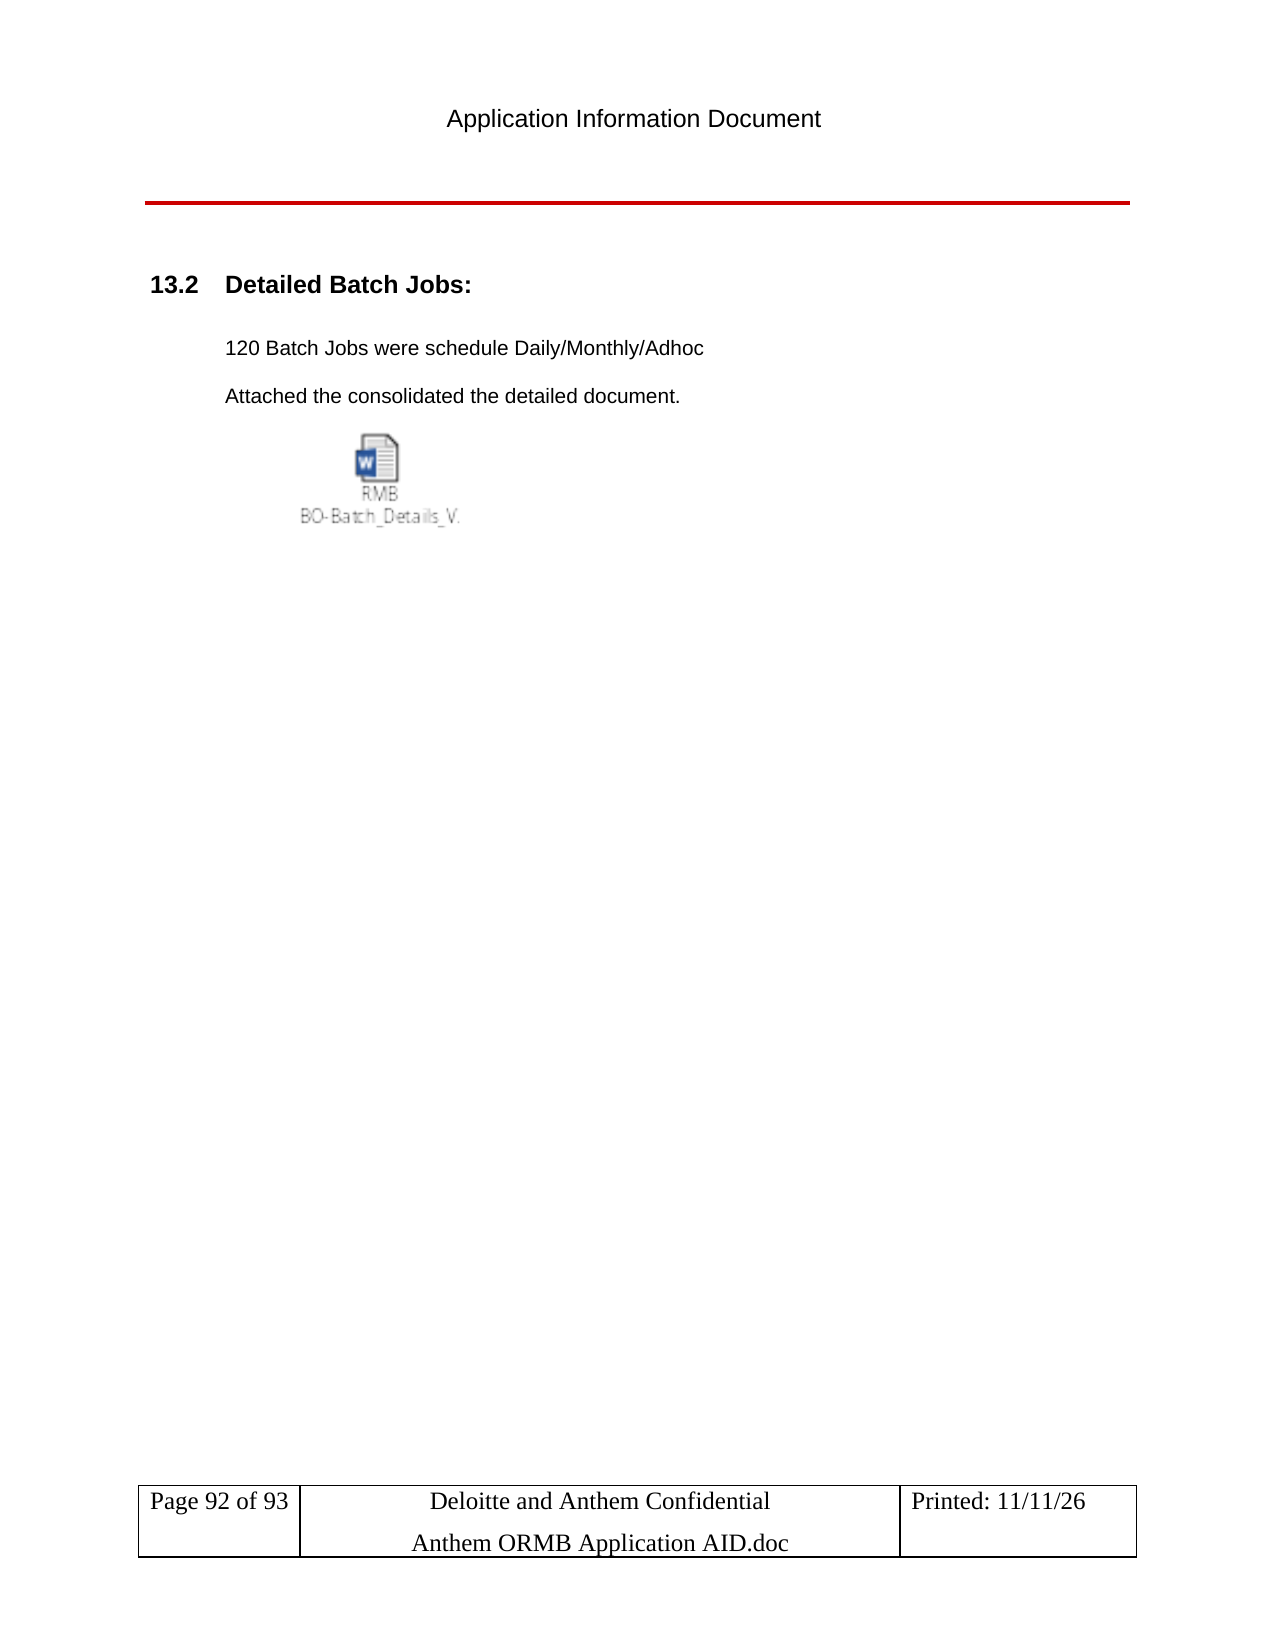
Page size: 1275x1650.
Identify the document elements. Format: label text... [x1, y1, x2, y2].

text 120 Batch Jobs were schedule Daily/Monthly/Adhoc [225, 336, 1125, 360]
text Attached the consolidated the detailed document. [225, 384, 1125, 408]
subtitle Detailed Batch Jobs: [150, 271, 1125, 299]
